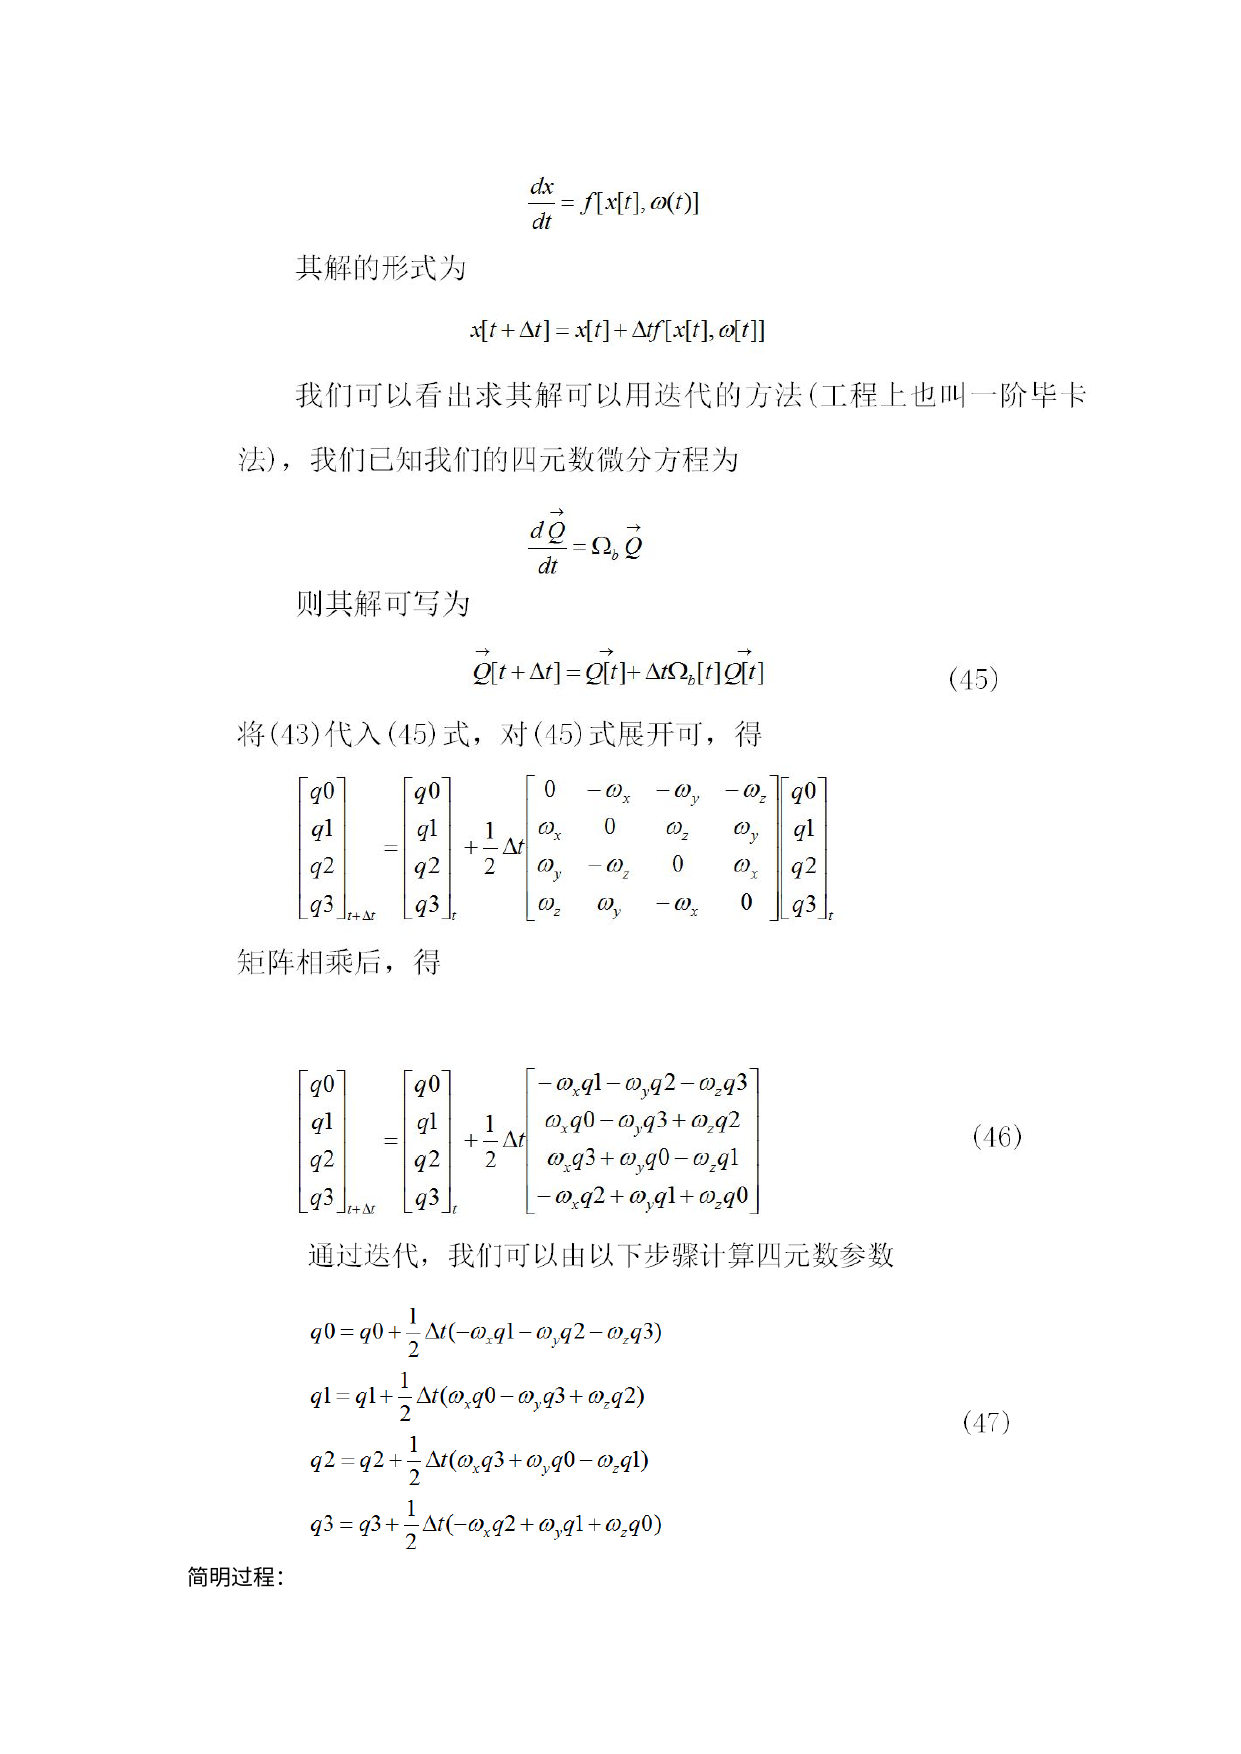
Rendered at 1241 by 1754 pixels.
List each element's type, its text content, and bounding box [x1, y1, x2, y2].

text 简明过程： [187, 1559, 1053, 1592]
picture [231, 1234, 1097, 1559]
picture [231, 162, 1097, 1220]
